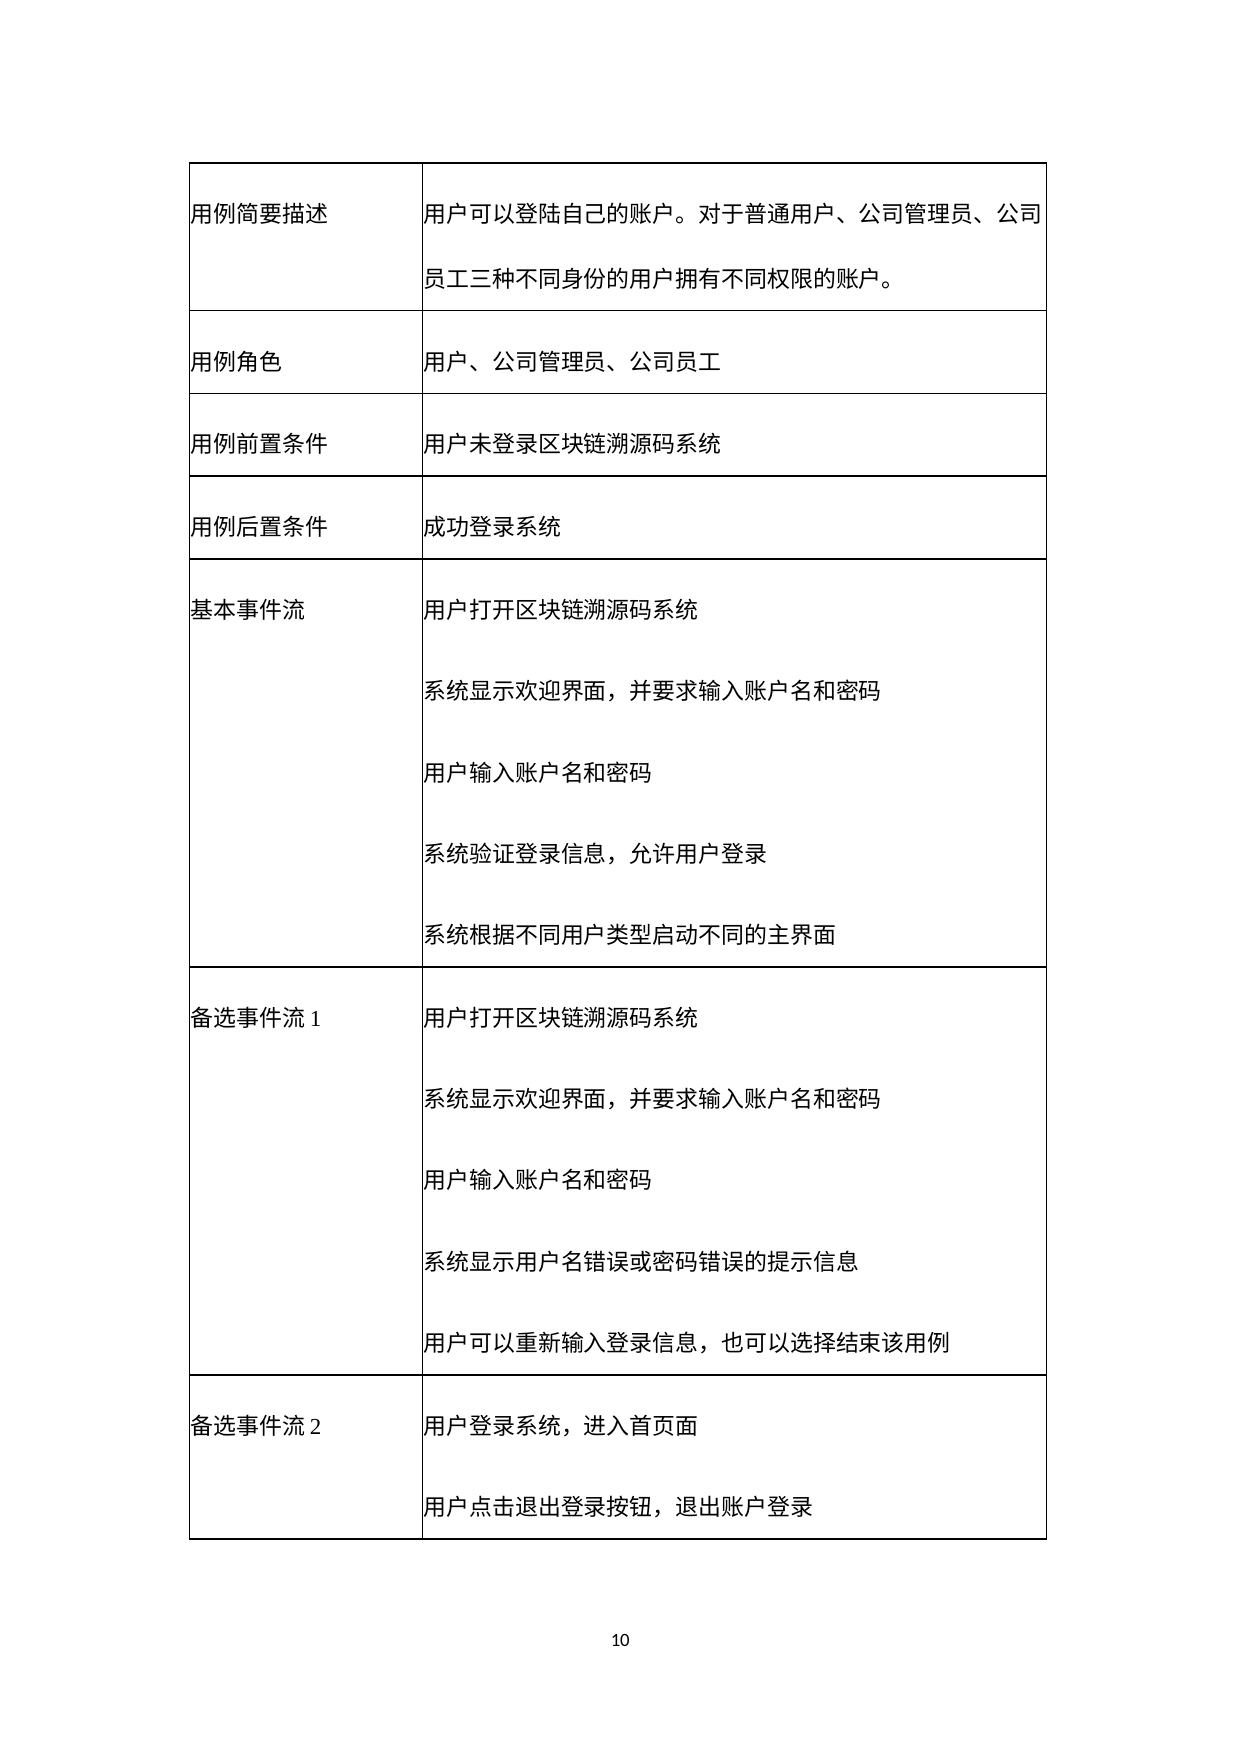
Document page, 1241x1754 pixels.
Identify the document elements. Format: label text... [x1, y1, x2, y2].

table_cell 用例角色 [190, 311, 422, 393]
table_header 用户可以登陆自己的账户。对于普通用户、公司管理员、公司员工三种不同身份的用户拥有不同权限的账户。 [423, 164, 1046, 310]
table_cell 用户、公司管理员、公司员工 [423, 311, 1046, 393]
table_cell 用例后置条件 [190, 477, 422, 558]
table_header 用例简要描述 [190, 164, 422, 310]
table_cell 用例前置条件 [190, 394, 422, 475]
table_cell 用户未登录区块链溯源码系统 [423, 394, 1046, 475]
table_cell 基本事件流 [190, 560, 422, 966]
table_cell 用户打开区块链溯源码系统 系统显示欢迎界面，并要求输入账户名和密码 用户输入账户名和密码 系统显示用户名错误或密码错误的提示信息 用户可以重新输入登录信息，也可以选择结束该用例 [423, 968, 1046, 1374]
table_cell 用户打开区块链溯源码系统 系统显示欢迎界面，并要求输入账户名和密码 用户输入账户名和密码 系统验证登录信息，允许用户登录 系统根据不同用户类型启动不同的主界面 [423, 560, 1046, 966]
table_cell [423, 1376, 1046, 1538]
table_cell 备选事件流1 [190, 968, 422, 1374]
table_cell 成功登录系统 [423, 477, 1046, 558]
table_cell 备选事件流2 [190, 1376, 422, 1538]
